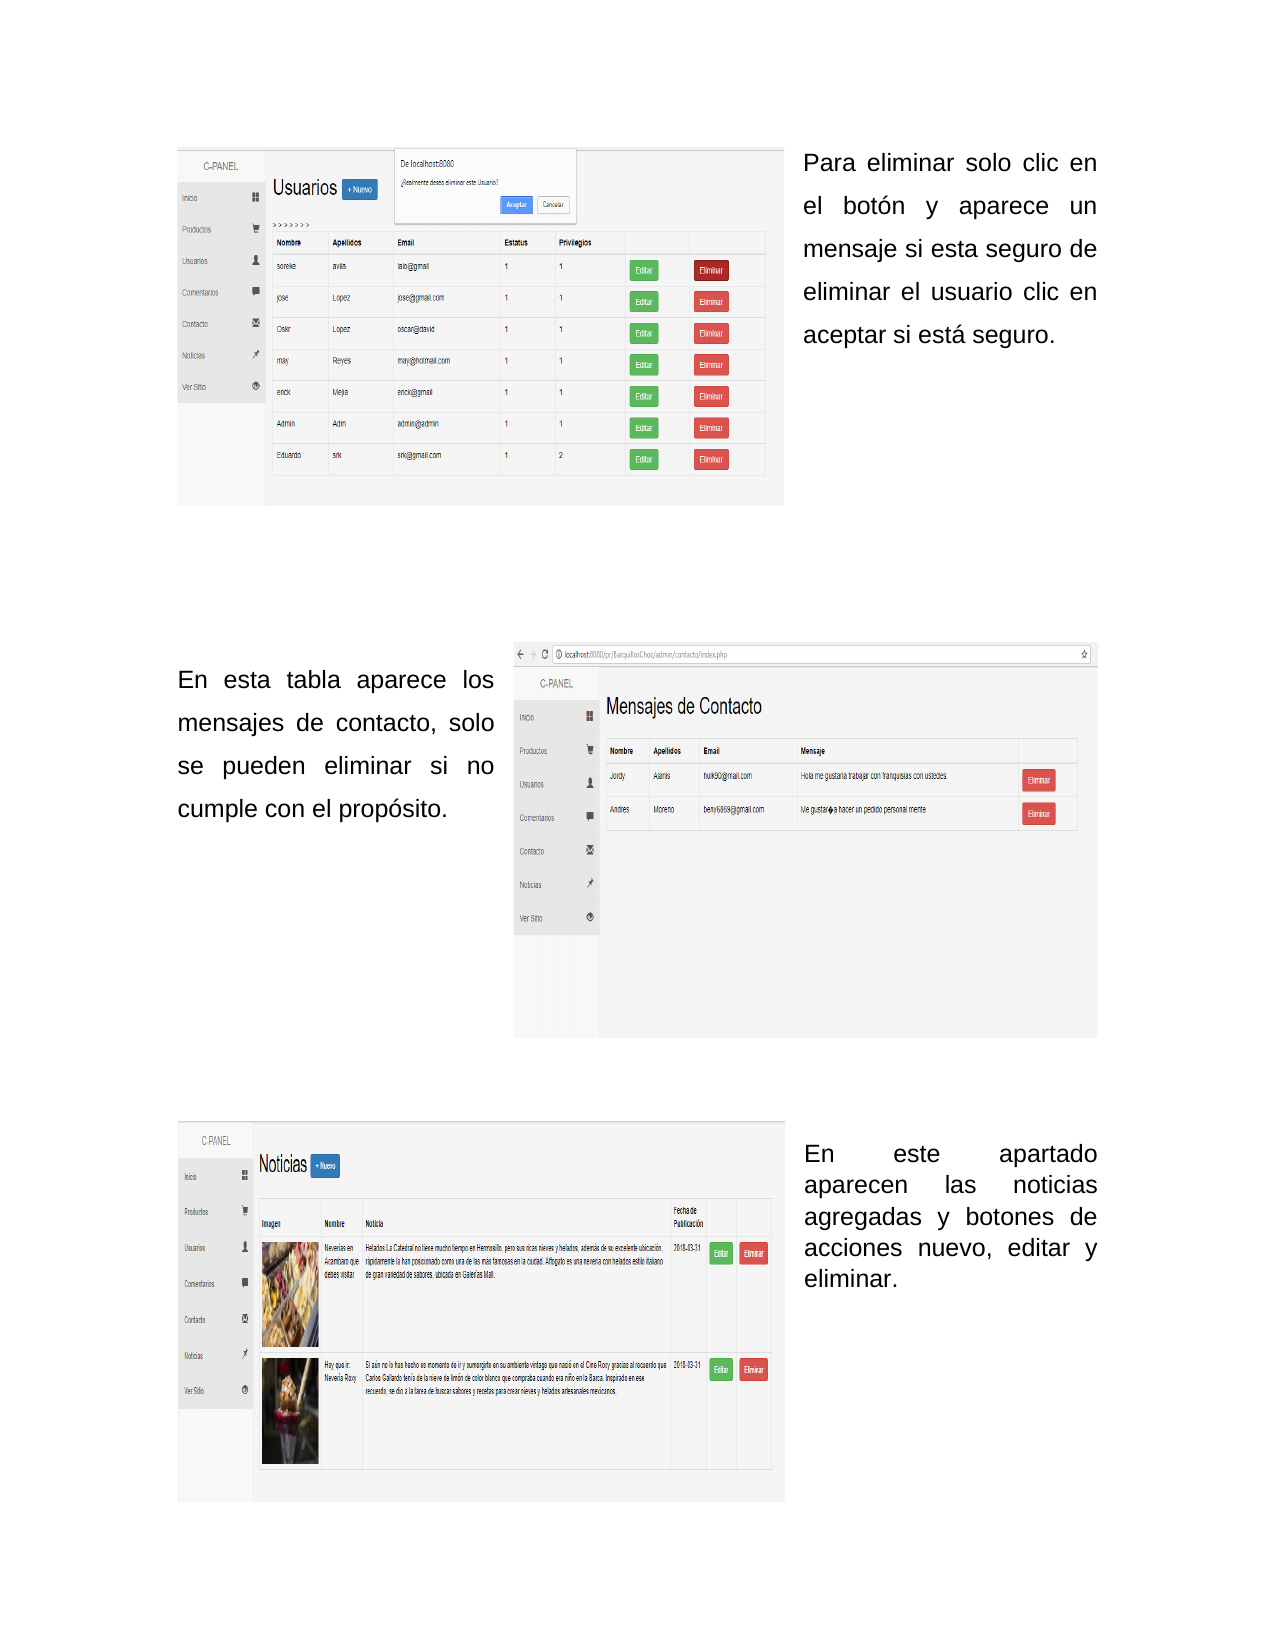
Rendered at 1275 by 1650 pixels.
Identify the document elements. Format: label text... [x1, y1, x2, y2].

picture [178, 1121, 786, 1502]
text Para eliminar solo clic en el botón y aparece un mensaje si esta seguro de eliminar el usuario clic en aceptar si está seguro. [785, 148, 1098, 349]
text En esta tabla aparece los mensajes de contacto, solo se pueden eliminar si no cumple con el propósito. [177, 665, 513, 823]
text En este apartado aparecen las noticias agregadas y botones de acciones nuevo, editar y eliminar. [786, 1139, 1098, 1292]
picture [513, 642, 1098, 1038]
picture [177, 147, 785, 506]
